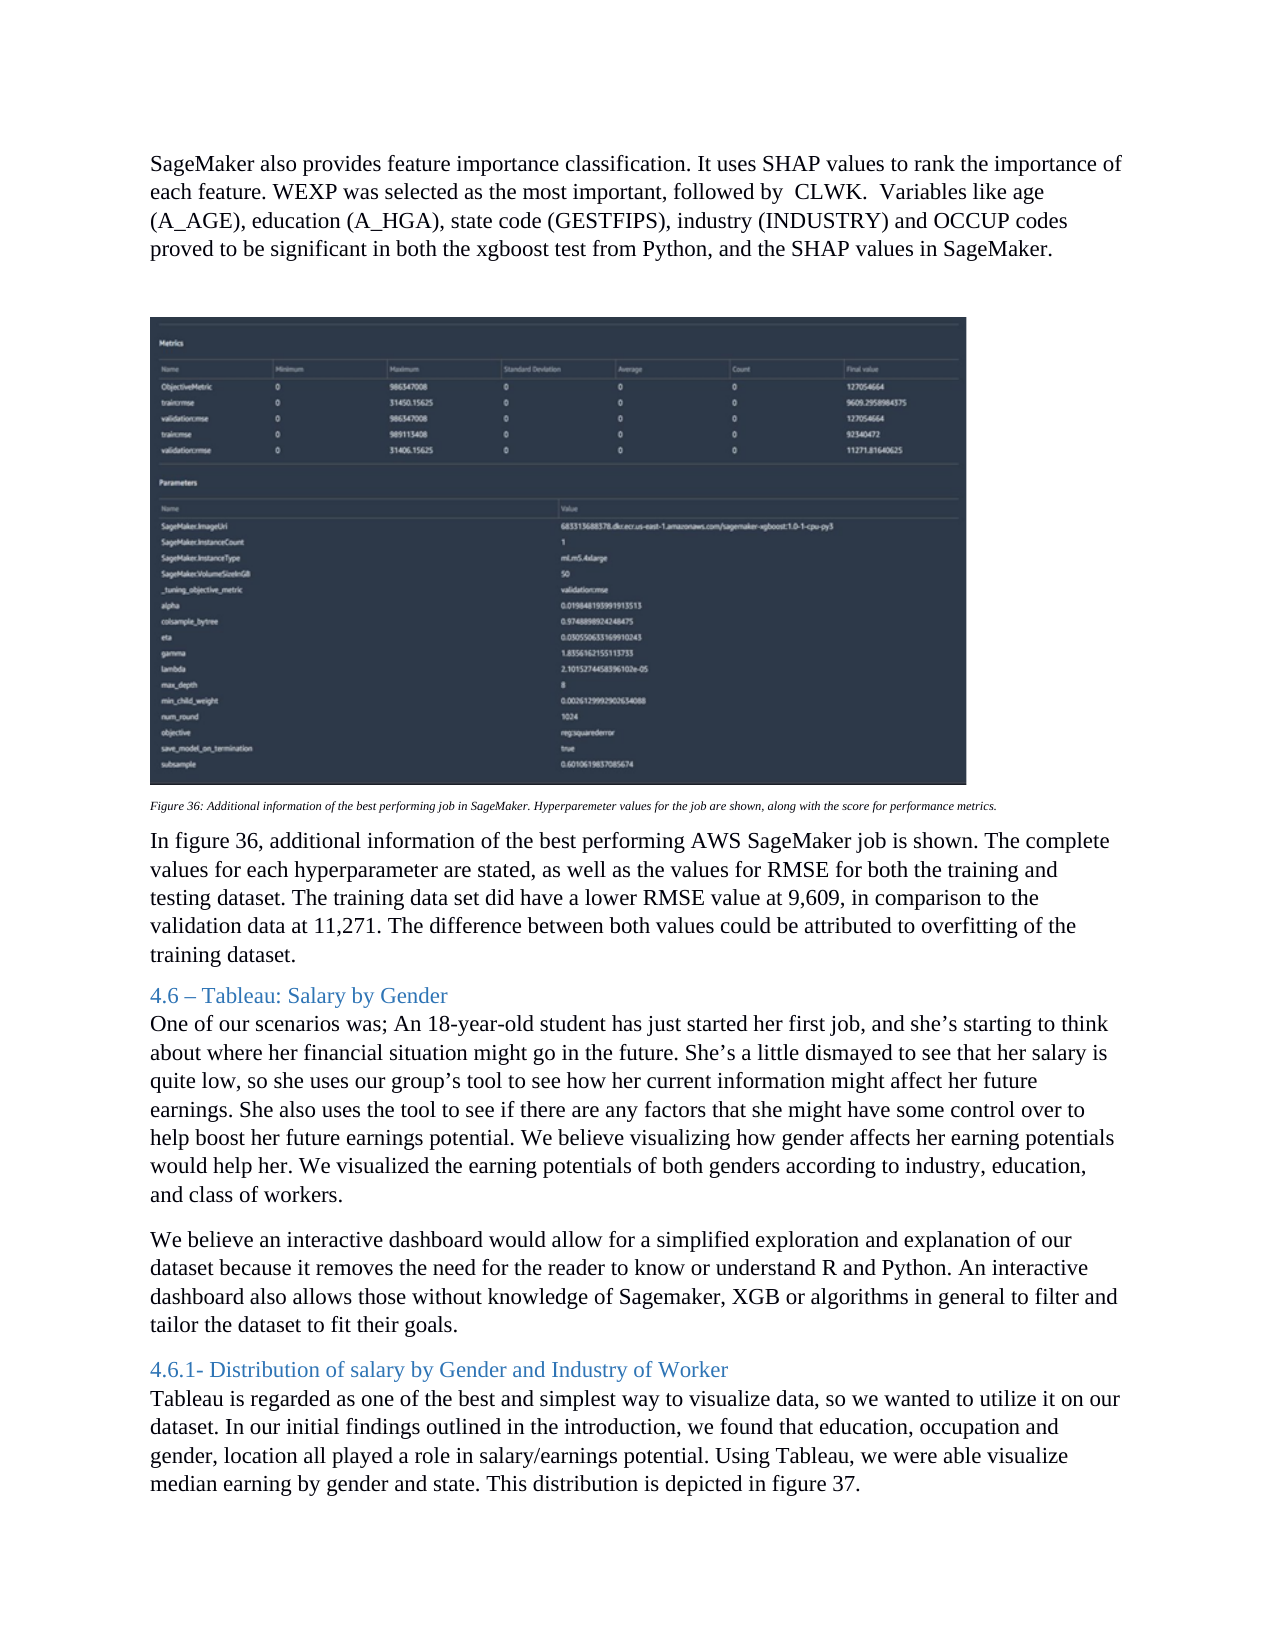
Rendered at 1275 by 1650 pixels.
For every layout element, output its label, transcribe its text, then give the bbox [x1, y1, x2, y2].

text One of our scenarios was; An 18-year-old student has just started her first job, and she’s starting to think about where her financial situation might go in the future. She’s a little dismayed to see that her salary is quite low, so she uses our group’s tool to see how her current information might affect her future earnings. She also uses the tool to see if there are any factors that she might have some control over to help boost her future earnings potential. We believe visualizing how gender affects her earning potentials would help her. We visualized the earning potentials of both genders according to industry, education, and class of workers. [150, 1010, 1125, 1207]
text In figure 36, additional information of the best performing AWS SageMaker job is shown. The complete values for each hyperparameter are stated, as well as the values for RMSE for both the training and testing dataset. The training data set did have a lower RMSE value at 9,609, in comparison to the validation data at 11,271. The difference between both values could be attributed to overfitting of the training dataset. [150, 827, 1125, 967]
text We believe an interactive dashboard would allow for a simplified exploration and explanation of our dataset because it removes the need for the reader to know or understand R and Python. An interactive dashboard also allows those without knowledge of Sagemaker, XGB or algorithms in general to filter and tailor the dataset to fit their goals. [150, 1226, 1125, 1338]
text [150, 150, 1125, 262]
text Figure 36: Additional information of the best performing job in SageMaker. Hyperparemeter values for the job are shown, along with the score for performance metrics. [150, 799, 1125, 813]
subtitle 4.6.1- Distribution of salary by Gender and Industry of Worker [150, 1356, 1125, 1383]
text Tableau is regarded as one of the best and simplest way to visualize data, so we wanted to utilize it on our dataset. In our initial findings outlined in the introduction, we found that education, occupation and gender, location all played a role in salary/earnings potential. Using Tableau, we were able visualize median earning by gender and state. This distribution is depicted in figure 37. [150, 1385, 1125, 1497]
picture [150, 317, 967, 785]
subtitle 4.6 – Tableau: Salary by Gender [150, 982, 1125, 1008]
